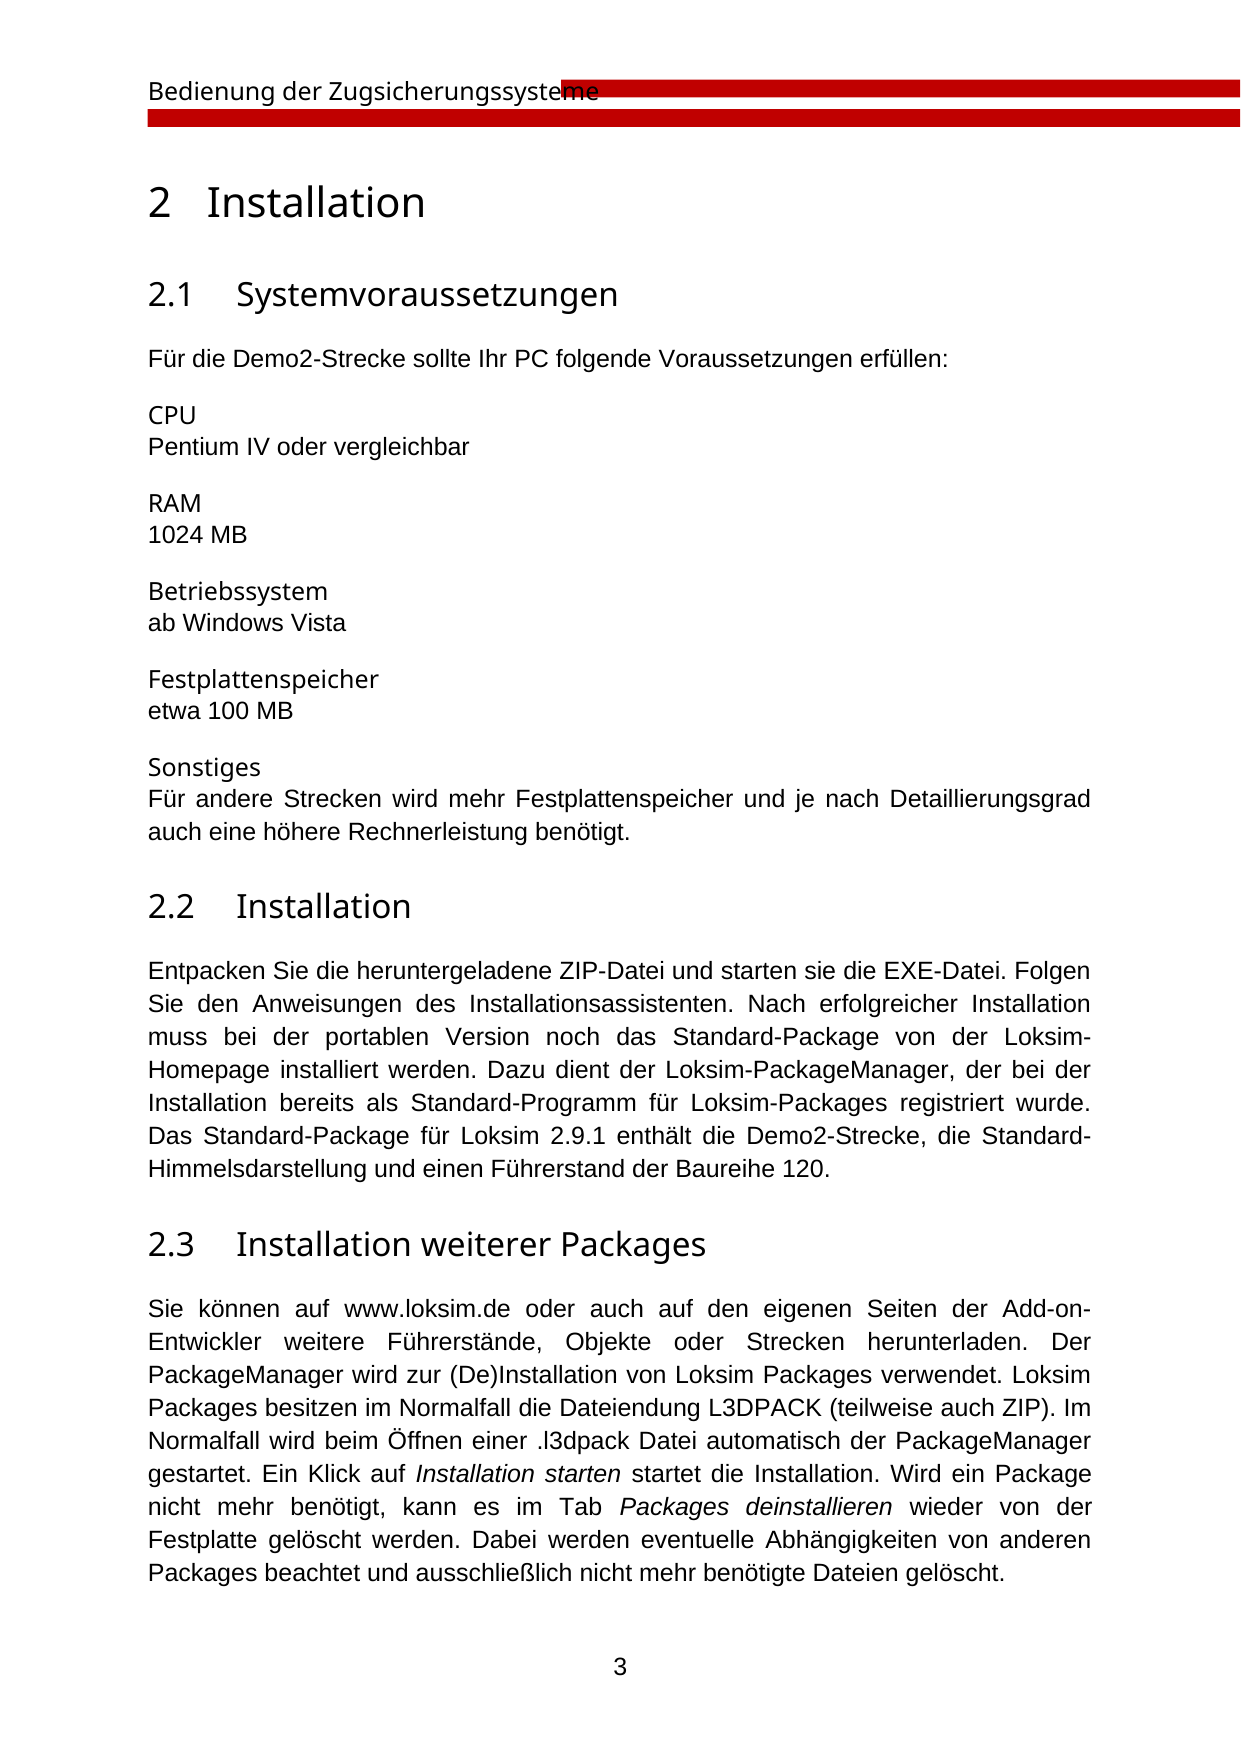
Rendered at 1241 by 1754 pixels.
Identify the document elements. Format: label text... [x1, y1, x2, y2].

text Pentium IV oder vergleichbar [148, 432, 1093, 461]
text 1024 MB [148, 520, 1093, 549]
subtitle Installation weiterer Packages [148, 1221, 1093, 1266]
subtitle Installation [148, 173, 1093, 229]
text Festplattenspeicher [148, 662, 1093, 696]
text Für andere Strecken wird mehr Festplattenspeicher und je nach Detaillierungsgrad auch eine höhere Rechnerleistung benötigt. [148, 784, 1093, 846]
text CPU [148, 398, 1093, 432]
text Für die Demo2-Strecke sollte Ihr PC folgende Voraussetzungen erfüllen: [148, 344, 1093, 373]
text Betriebssystem [148, 574, 1093, 608]
subtitle Systemvoraussetzungen [148, 271, 1093, 317]
text RAM [148, 486, 1093, 520]
subtitle Installation [148, 883, 1093, 928]
text ab Windows Vista [148, 608, 1093, 637]
text Sie können auf www.loksim.de oder auch auf den eigenen Seiten der Add-on-Entwickler weitere Führerstände, Objekte oder Strecken herunterladen. Der PackageManager wird zur (De)Installation von Loksim Packages verwendet. Loksim Packages besitzen im Normalfall die Dateiendung L3DPACK (teilweise auch ZIP). Im Normalfall wird beim Öffnen einer .l3dpack Datei automatisch der PackageManager gestartet. Ein Klick auf Installation starten startet die Installation. Wird ein Package nicht mehr benötigt, kann es im Tab Packages deinstallieren wieder von der Festplatte gelöscht werden. Dabei werden eventuelle Abhängigkeiten von anderen Packages beachtet und ausschließlich nicht mehr benötigte Dateien gelöscht. [148, 1294, 1093, 1587]
text etwa 100 MB [148, 696, 1093, 724]
text Entpacken Sie die heruntergeladene ZIP-Datei und starten sie die EXE-Datei. Folgen Sie den Anweisungen des Installationsassistenten. Nach erfolgreicher Installation muss bei der portablen Version noch das Standard-Package von der Loksim-Homepage installiert werden. Dazu dient der Loksim-PackageManager, der bei der Installation bereits als Standard-Programm für Loksim-Packages registriert wurde. Das Standard-Package für Loksim 2.9.1 enthält die Demo2-Strecke, die Standard-Himmelsdarstellung und einen Führerstand der Baureihe 120. [148, 956, 1093, 1183]
text Sonstiges [148, 750, 1093, 784]
